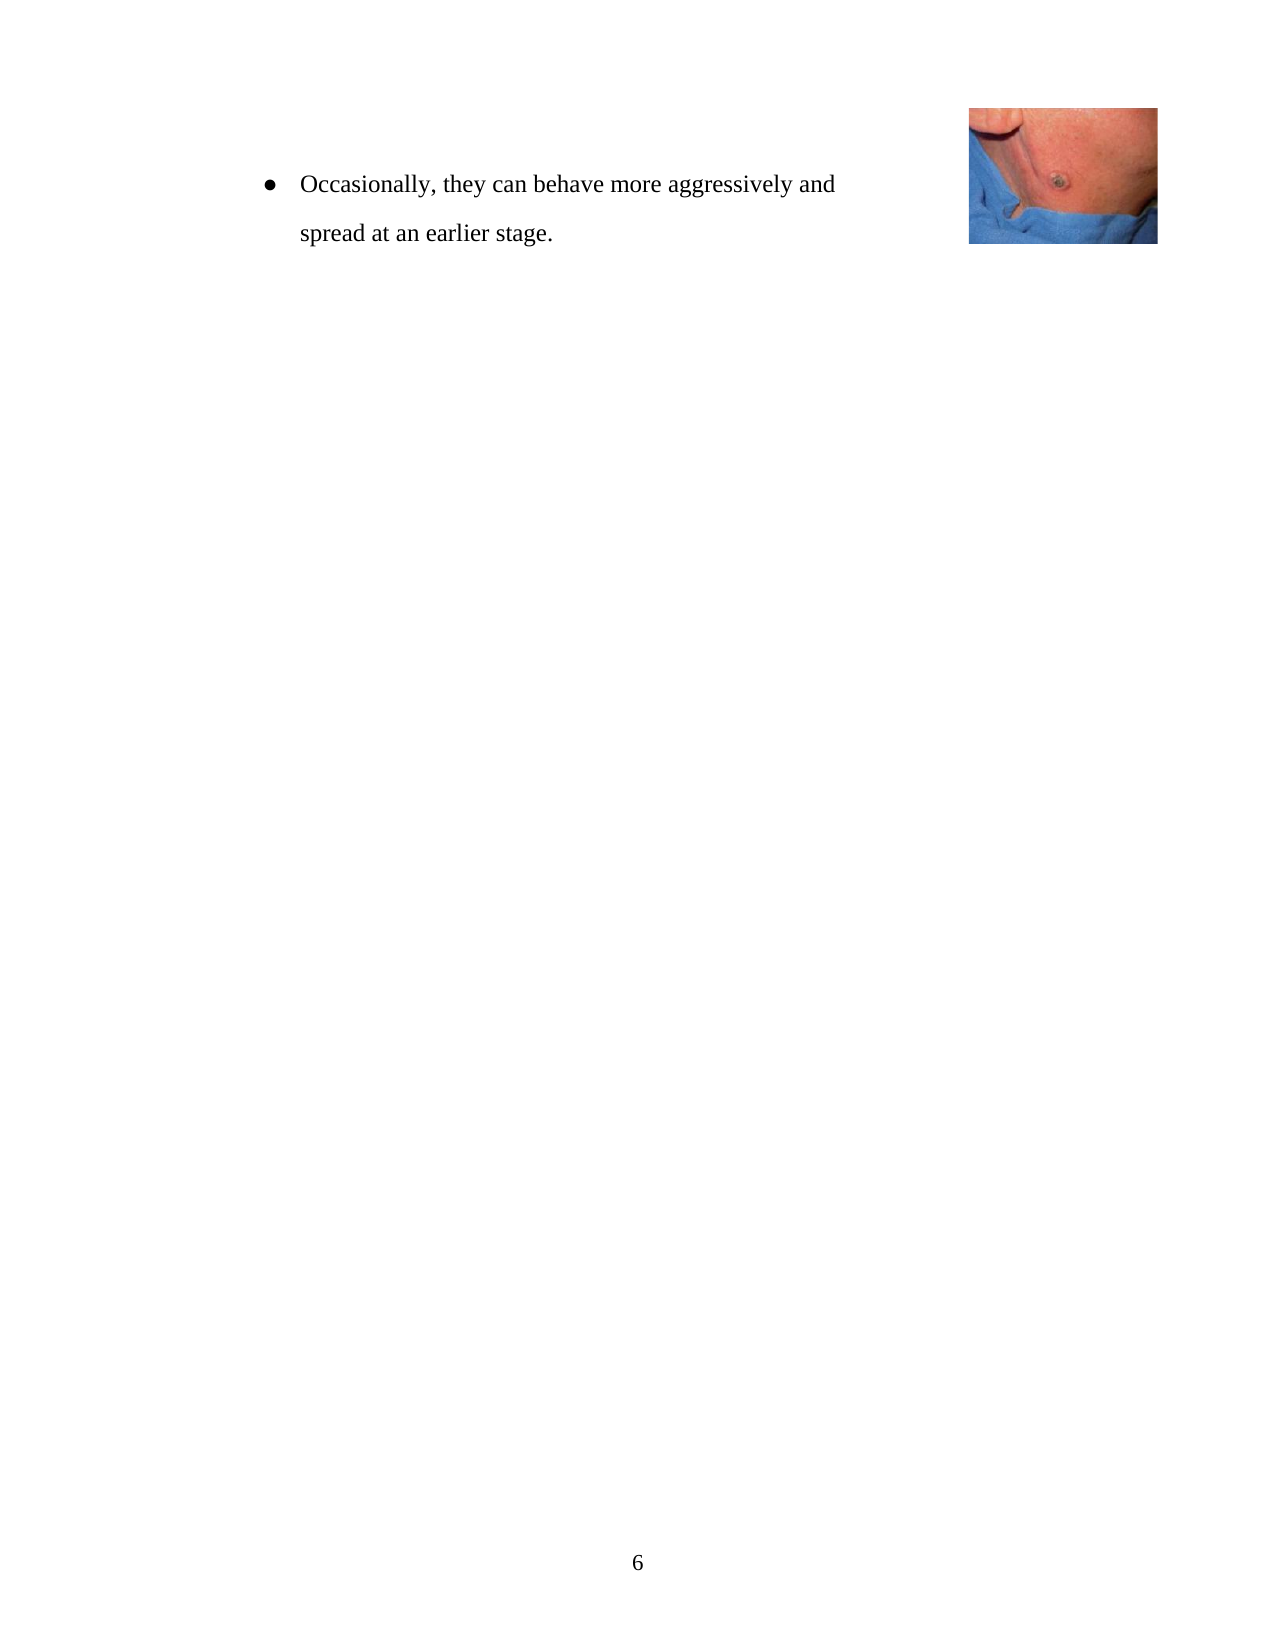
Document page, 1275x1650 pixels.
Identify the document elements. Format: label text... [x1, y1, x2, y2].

list Occasionally, they can behave more aggressively and spread at an earlier stage. [262, 169, 906, 247]
picture [968, 108, 1158, 244]
